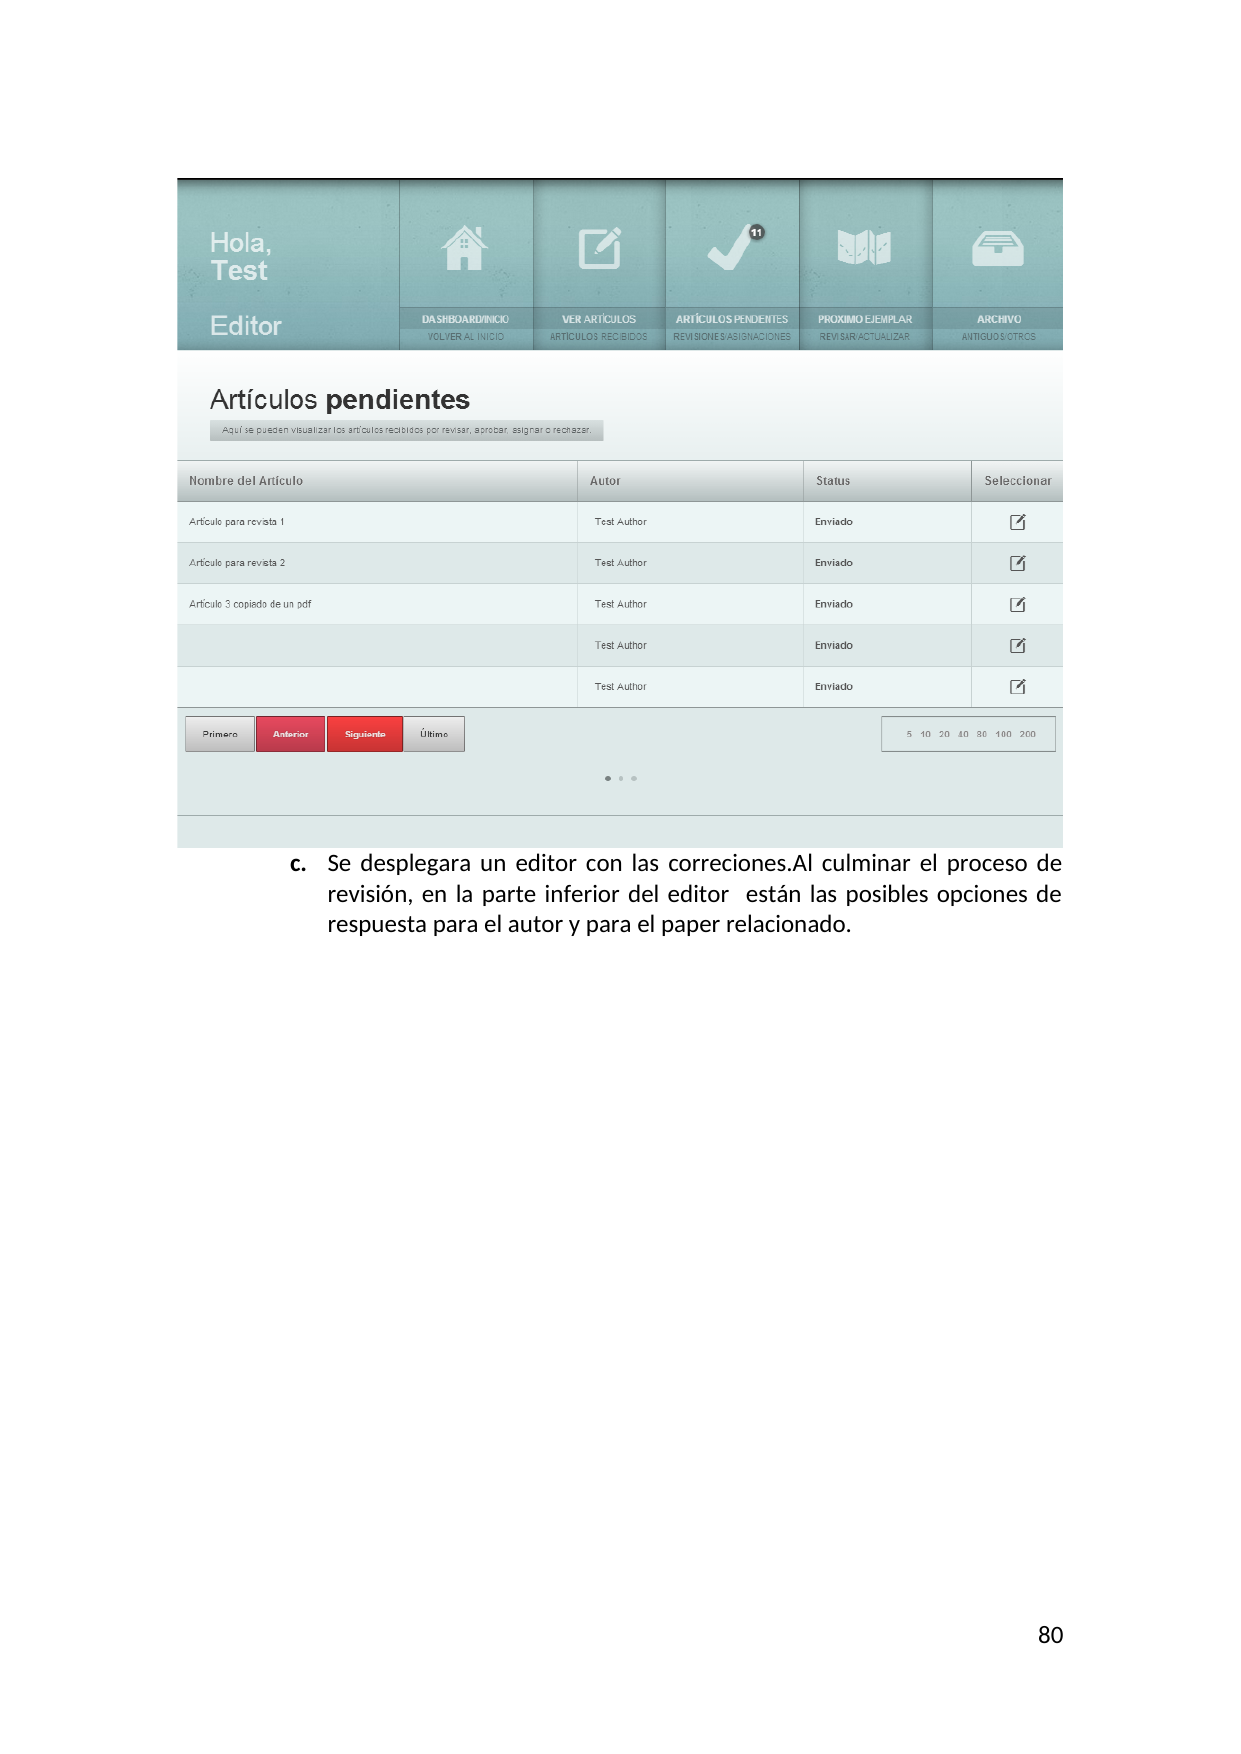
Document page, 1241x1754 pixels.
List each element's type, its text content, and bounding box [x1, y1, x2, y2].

list Se desplegara un editor con las correciones.Al culminar el proceso de revisión, en la parte inferior del editor están las posibles opciones de respuesta para el autor y para el paper relacionado. [290, 848, 1063, 939]
picture [177, 178, 1063, 848]
